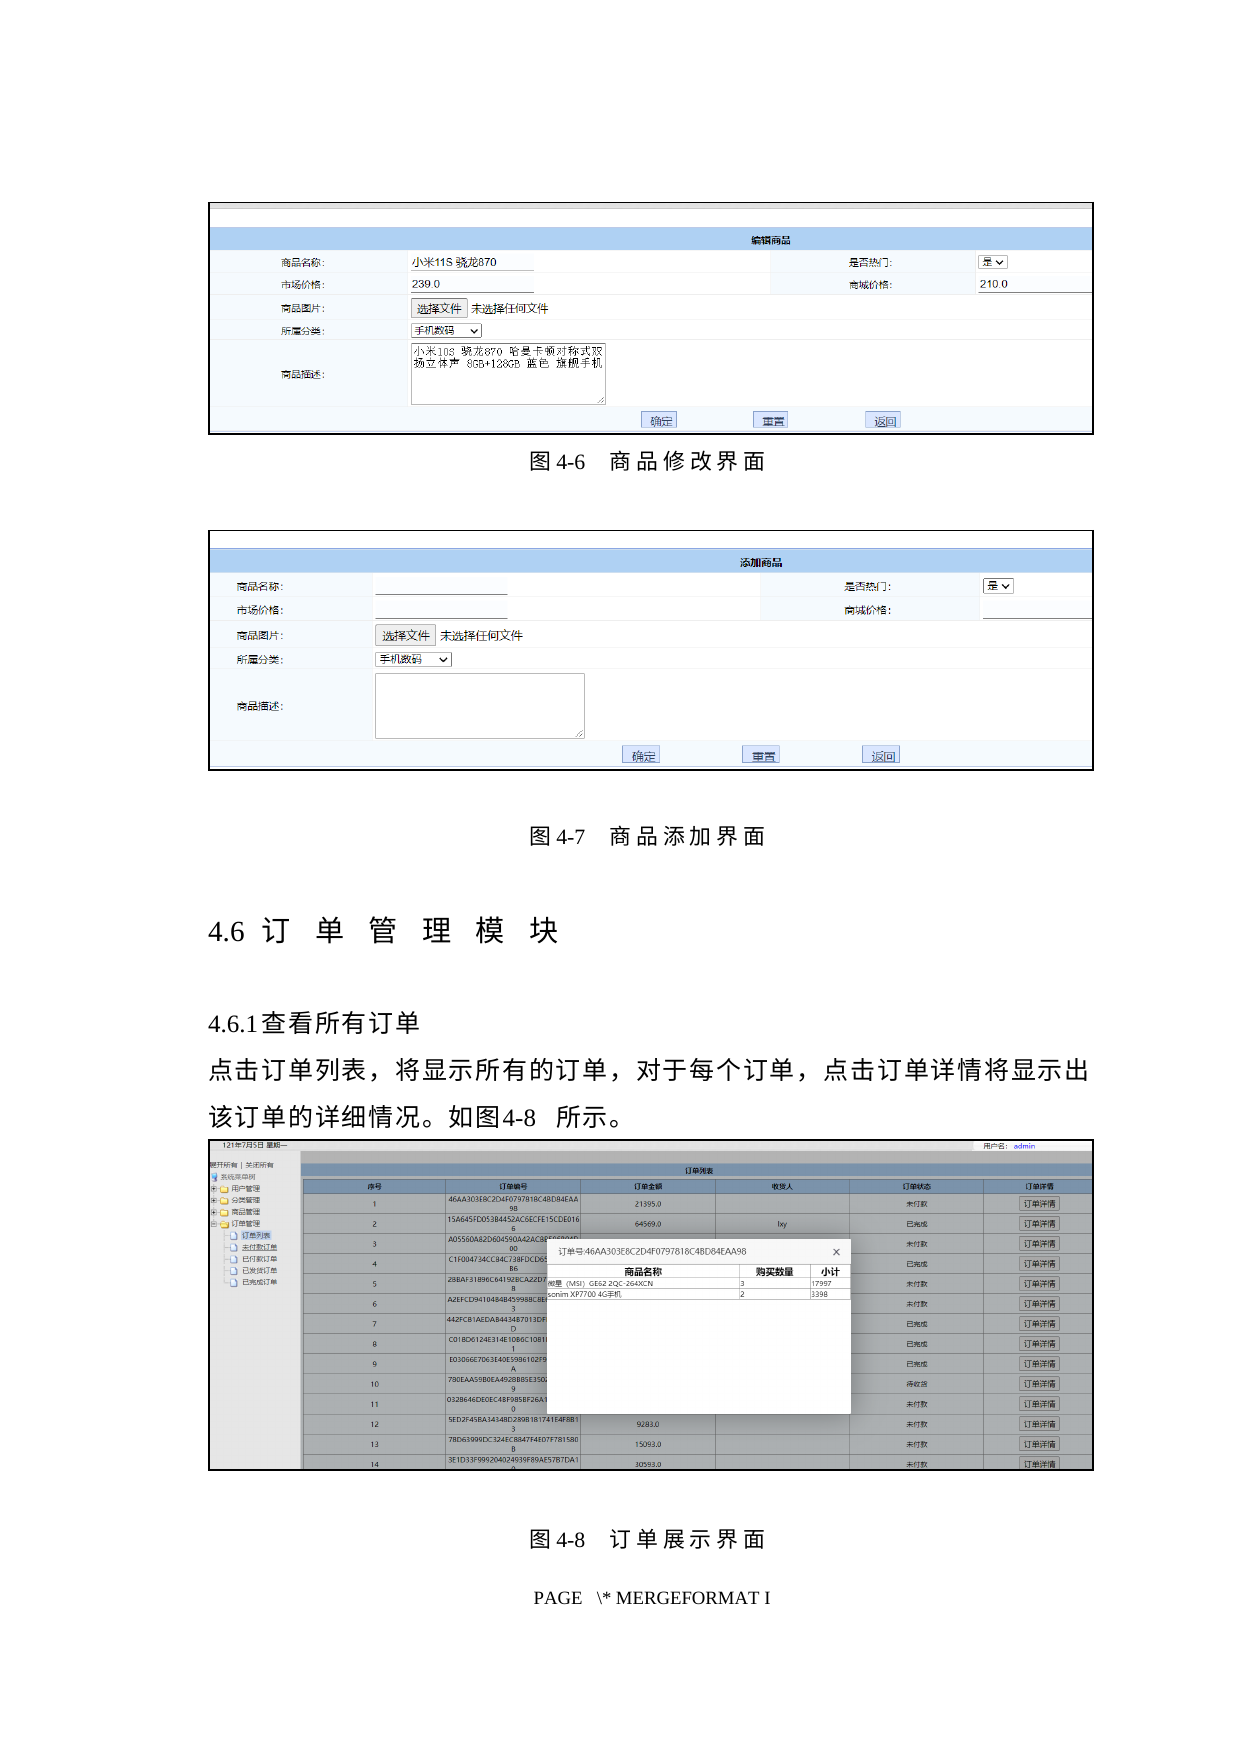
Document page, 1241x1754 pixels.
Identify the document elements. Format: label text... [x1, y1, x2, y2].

picture [210, 531, 1092, 769]
subtitle 4.6订单管理模块 [208, 905, 1091, 952]
picture [210, 1141, 1092, 1469]
subtitle 4.6.1查看所有订单 [208, 998, 1091, 1045]
text 图4-6商品修改界面 [208, 436, 1091, 483]
text 图4-8订单展示界面 [208, 1514, 1091, 1561]
text 点击订单列表，将显示所有的订单，对于每个订单，点击订单详情将显示出该订单的详细情况。如图4-8所示。 [208, 1045, 1091, 1139]
picture [210, 203, 1092, 433]
text 图4-7商品添加界面 [208, 811, 1091, 858]
